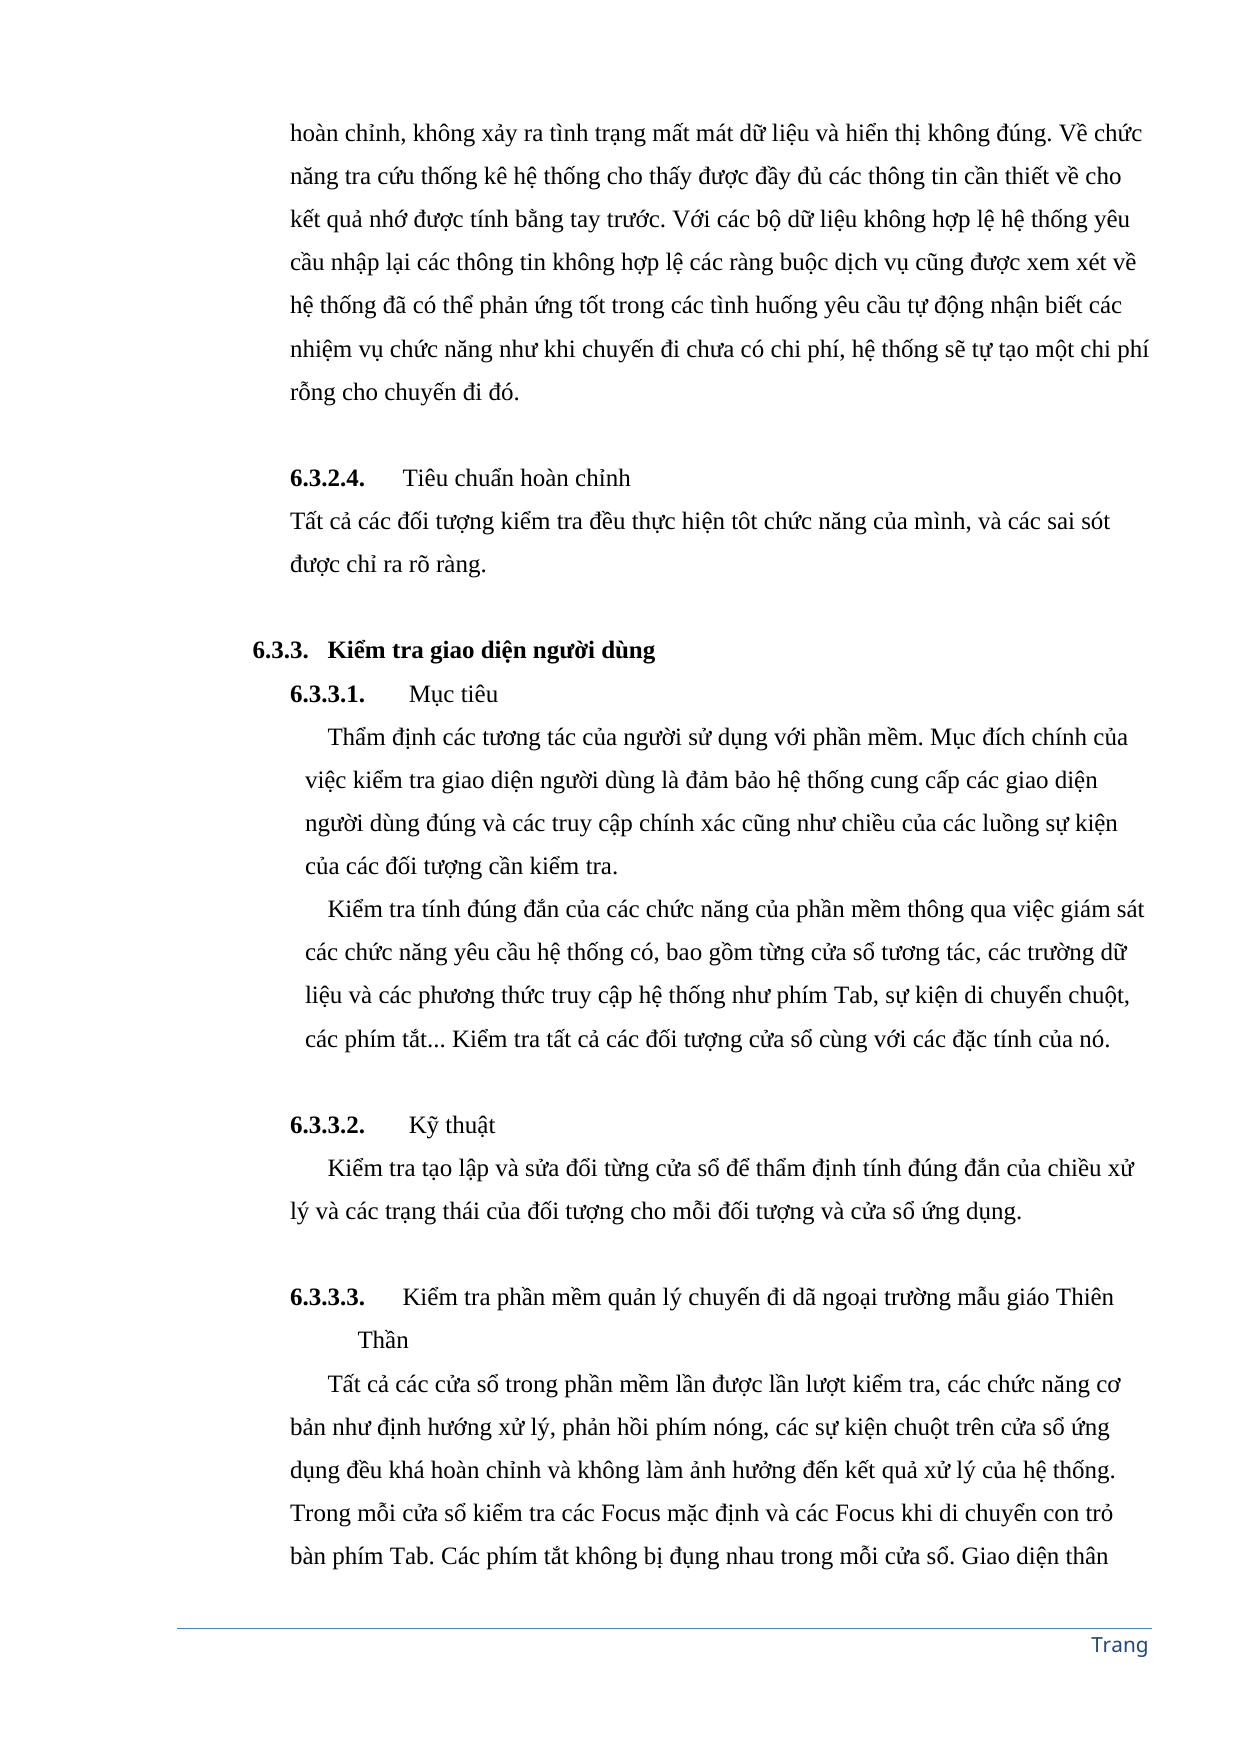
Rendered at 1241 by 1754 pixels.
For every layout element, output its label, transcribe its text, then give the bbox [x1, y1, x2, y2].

list Kiểm tra phần mềm quản lý chuyến đi dã ngoại trường mẫu giáo Thiên Thần [290, 1282, 1152, 1354]
list Kiểm tra giao diện người dùng [252, 636, 1152, 664]
text Tất cả các đối tượng kiểm tra đều thực hiện tôt chức năng của mình, và các sai sót được chỉ ra rõ ràng. [290, 506, 1152, 578]
list Mục tiêu [290, 679, 1152, 707]
list Thẩm định các tương tác của người sử dụng với phần mềm. Mục đích chính của việc kiểm tra giao diện người dùng là đảm bảo hệ thống cung cấp các giao diện người dùng đúng và các truy cập chính xác cũng như chiều của các luồng sự kiện của các đối tượng cần kiểm tra. [305, 722, 1152, 880]
list Kiểm tra tính đúng đắn của các chức năng của phần mềm thông qua việc giám sát các chức năng yêu cầu hệ thống có, bao gồm từng cửa sổ tương tác, các trường dữ liệu và các phương thức truy cập hệ thống như phím Tab, sự kiện di chuyển chuột, các phím tắt... Kiểm tra tất cả các đối tượng cửa sổ cùng với các đặc tính của nó. [305, 894, 1152, 1052]
list Kỹ thuật [290, 1110, 1152, 1139]
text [290, 1369, 1152, 1570]
list Tiêu chuẩn hoàn chỉnh [290, 463, 1152, 492]
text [290, 118, 1152, 406]
text Kiểm tra tạo lập và sửa đổi từng cửa sổ để thẩm định tính đúng đắn của chiều xử lý và các trạng thái của đối tượng cho mỗi đối tượng và cửa sổ ứng dụng. [290, 1153, 1152, 1225]
